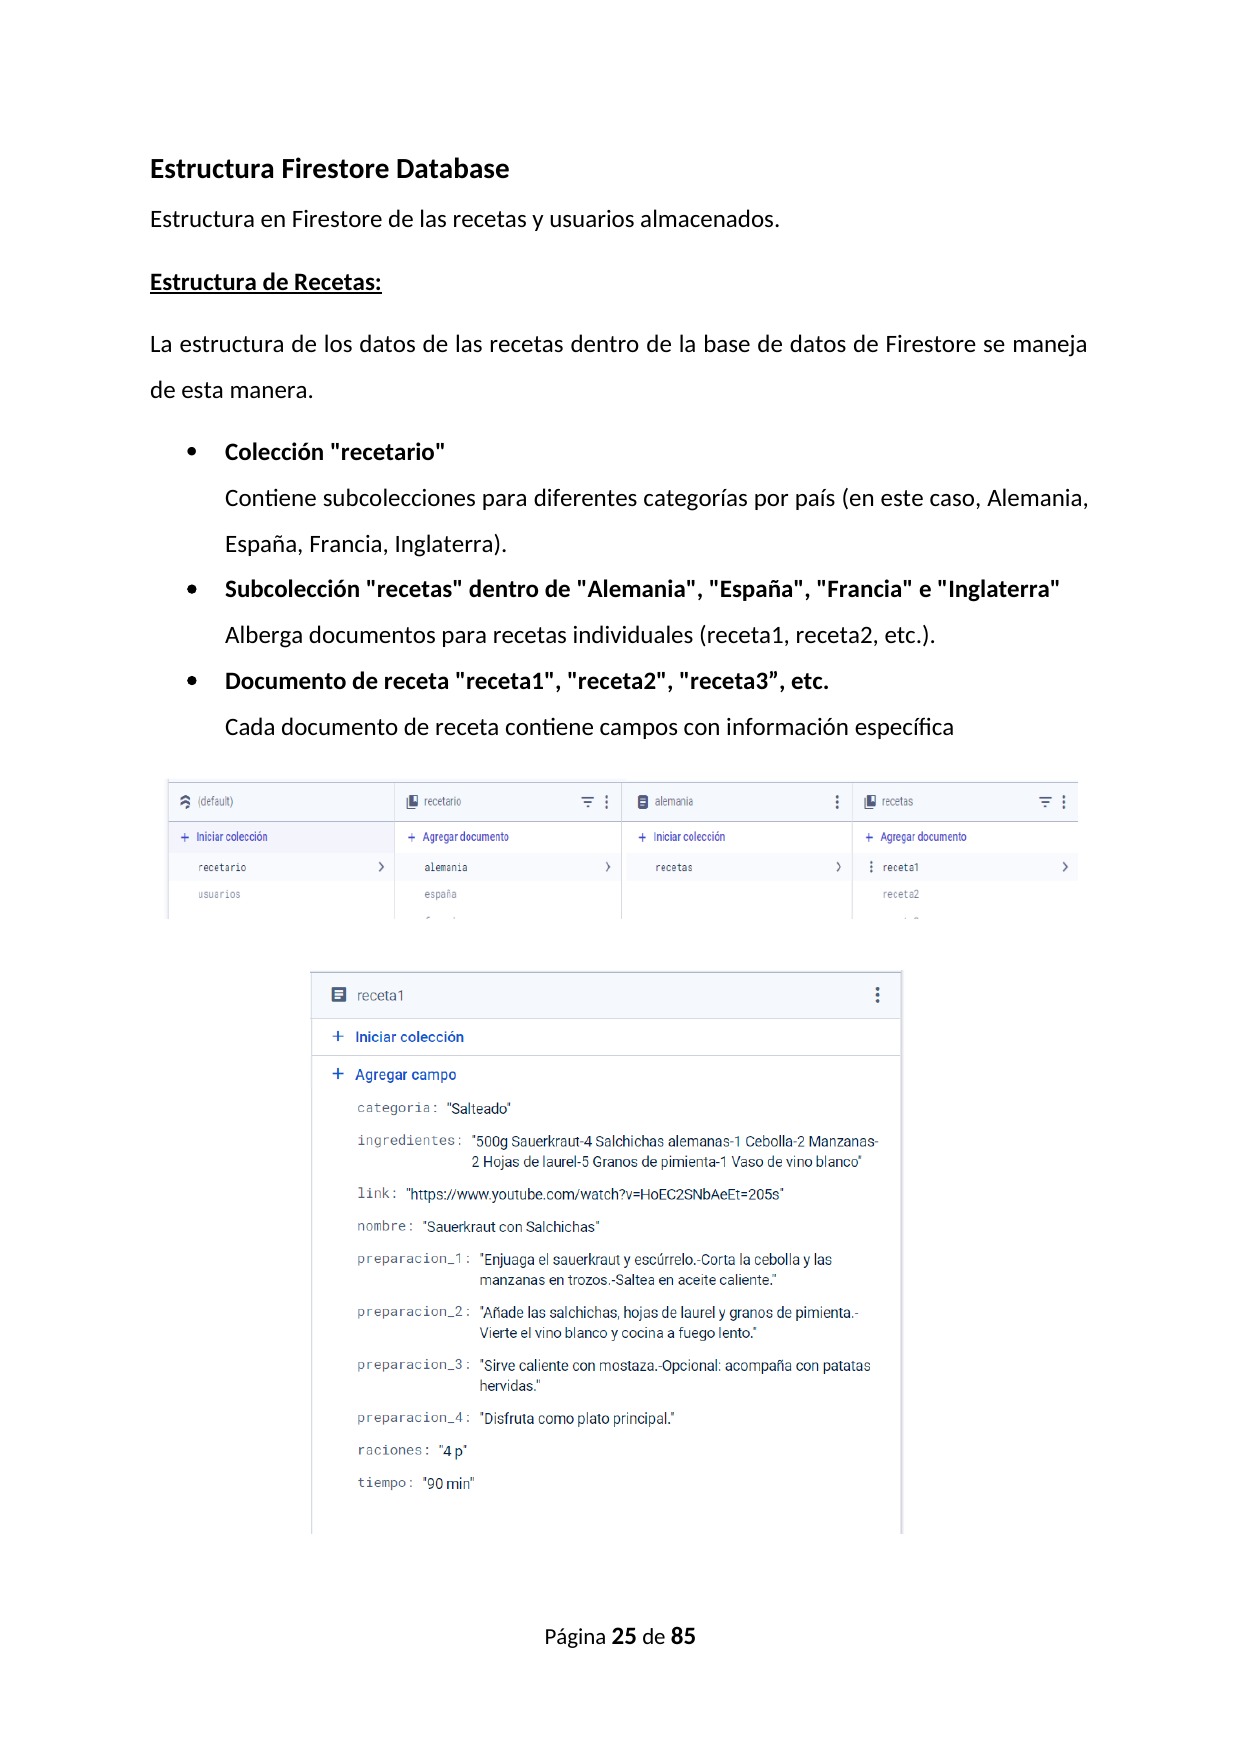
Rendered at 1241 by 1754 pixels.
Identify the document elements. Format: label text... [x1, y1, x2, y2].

list Documento de receta "receta1", "receta2", "receta3”, etc. [187, 665, 1090, 696]
list Colección "recetario" [187, 436, 1090, 467]
text Estructura de Recetas: [150, 266, 1090, 296]
picture [310, 970, 905, 1534]
picture [162, 777, 1078, 919]
text La estructura de los datos de las recetas dentro de la base de datos de Firestore se maneja de esta manera. [150, 328, 1090, 404]
list Contiene subcolecciones para diferentes categorías por país (en este caso, Alemania, España, Francia, Inglaterra). [225, 482, 1090, 558]
list Subcolección "recetas" dentro de "Alemania", "España", "Francia" e "Inglaterra" [187, 573, 1090, 604]
subtitle Estructura Firestore Database [150, 150, 1090, 186]
list Alberga documentos para recetas individuales (receta1, receta2, etc.). [225, 619, 1090, 650]
list Cada documento de receta contiene campos con información específica [225, 711, 1090, 741]
text Estructura en Firestore de las recetas y usuarios almacenados. [150, 203, 1090, 234]
